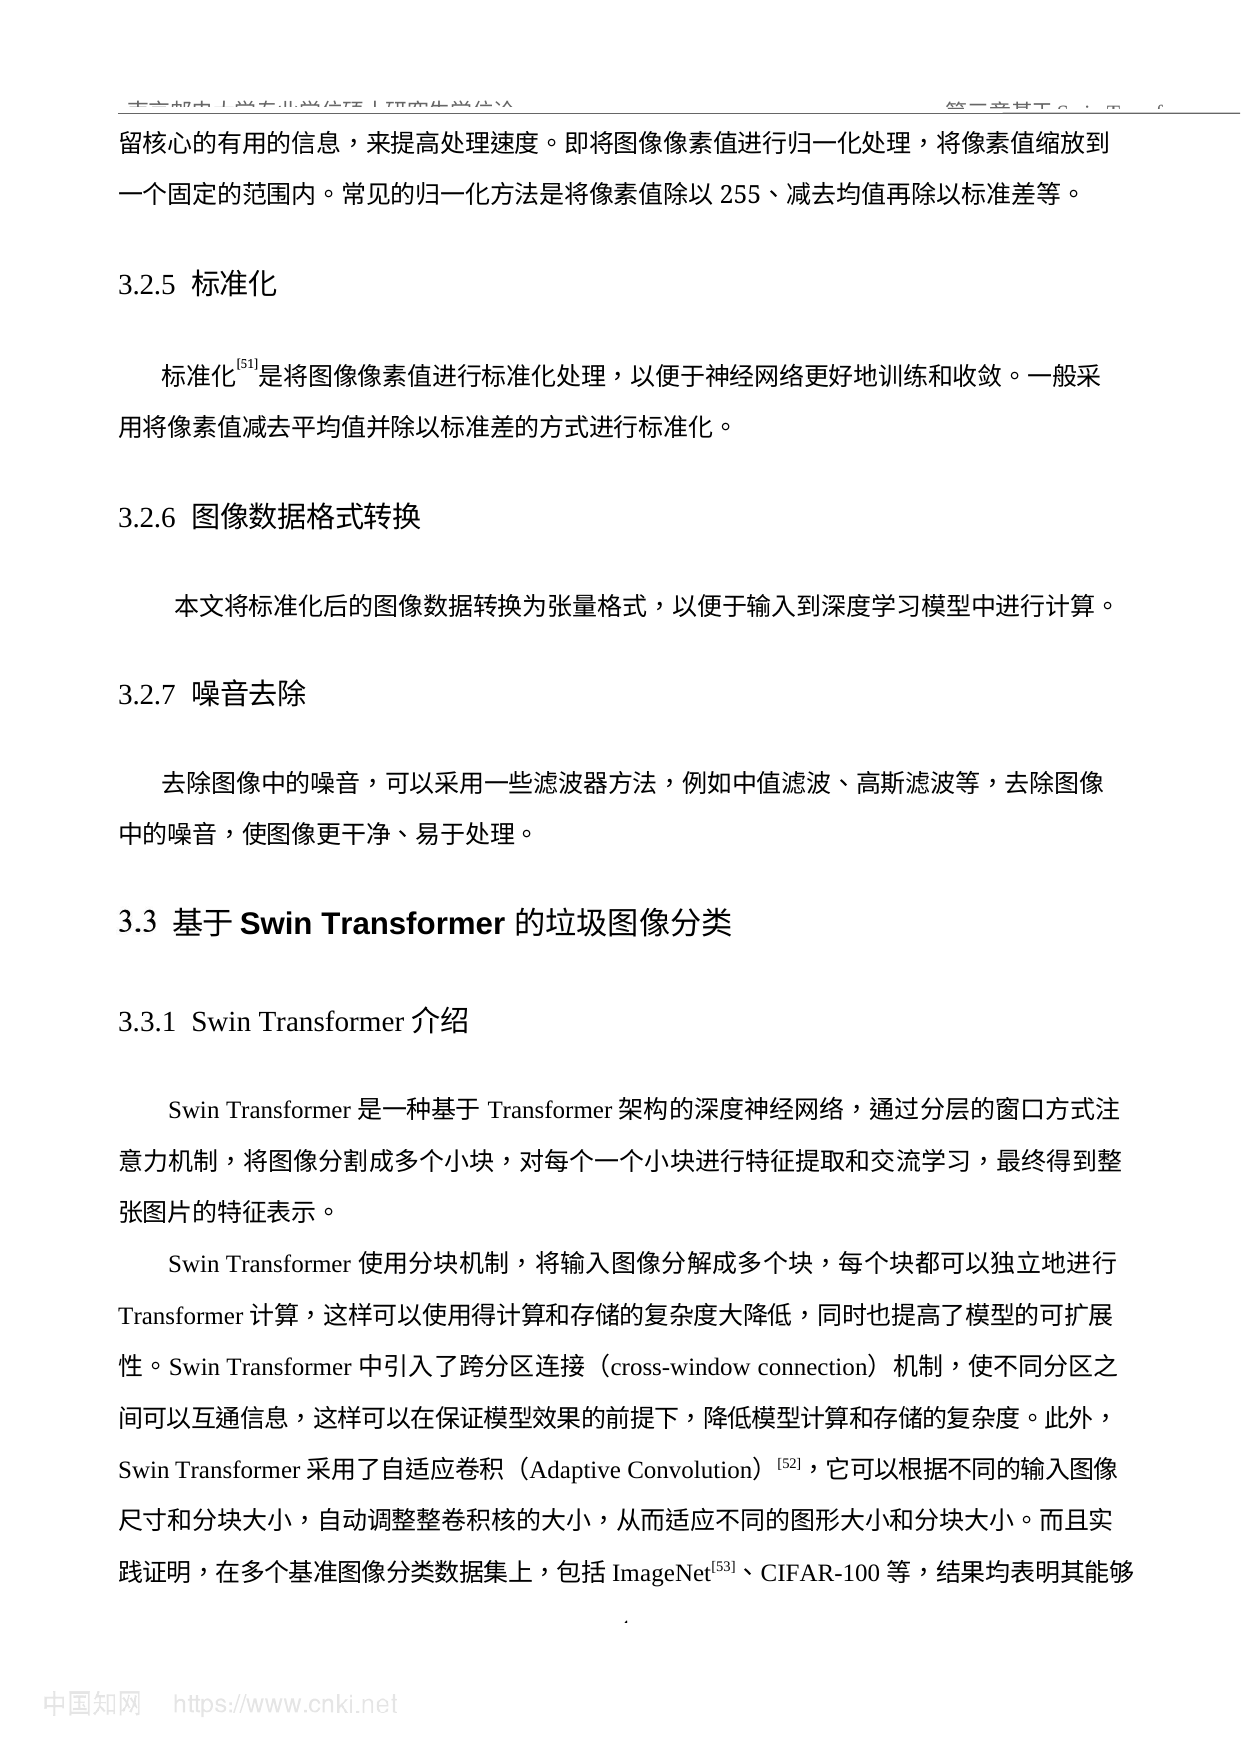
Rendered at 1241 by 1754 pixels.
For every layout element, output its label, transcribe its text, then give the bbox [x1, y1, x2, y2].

subtitle Swin Transformer 介绍 [118, 1000, 1178, 1039]
picture [337, 1694, 352, 1713]
picture [116, 906, 157, 935]
picture [44, 1691, 140, 1716]
text 去除图像中的噪音，可以采用一些滤波器方法，例如中值滤波、高斯滤波等，去除图像中的噪音，使图像更干净、易于处理。 [118, 765, 1122, 851]
text 本文将标准化后的图像数据转换为张量格式，以便于输入到深度学习模型中进行计算。 [174, 588, 1178, 622]
subtitle 噪音去除 [118, 673, 1178, 713]
text Swin Transformer 是一种基于 Transformer 架构的深度神经网络，通过分层的窗口方式注意力机制，将图像分割成多个小块，对每个一个小块进行特征提取和交流学习，最终得到整张图片的特征表示。 [118, 1092, 1122, 1229]
subtitle 图像数据格式转换 [118, 496, 1178, 536]
text 标准化[51]是将图像像素值进行标准化处理，以便于神经网络更好地训练和收敛。一般采用将像素值减去平均值并除以标准差的方式进行标准化。 [118, 355, 1122, 444]
text 留核心的有用的信息，来提高处理速度。即将图像像素值进行归一化处理，将像素值缩放到一个固定的范围内。常见的归一化方法是将像素值除以 255、减去均值再除以标准差等。 [118, 126, 1122, 211]
text 基于 Swin Transformer 的垃圾图像分类 [116, 901, 1178, 943]
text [118, 1246, 1135, 1588]
picture [356, 1694, 397, 1713]
subtitle 标准化 [118, 263, 1178, 303]
